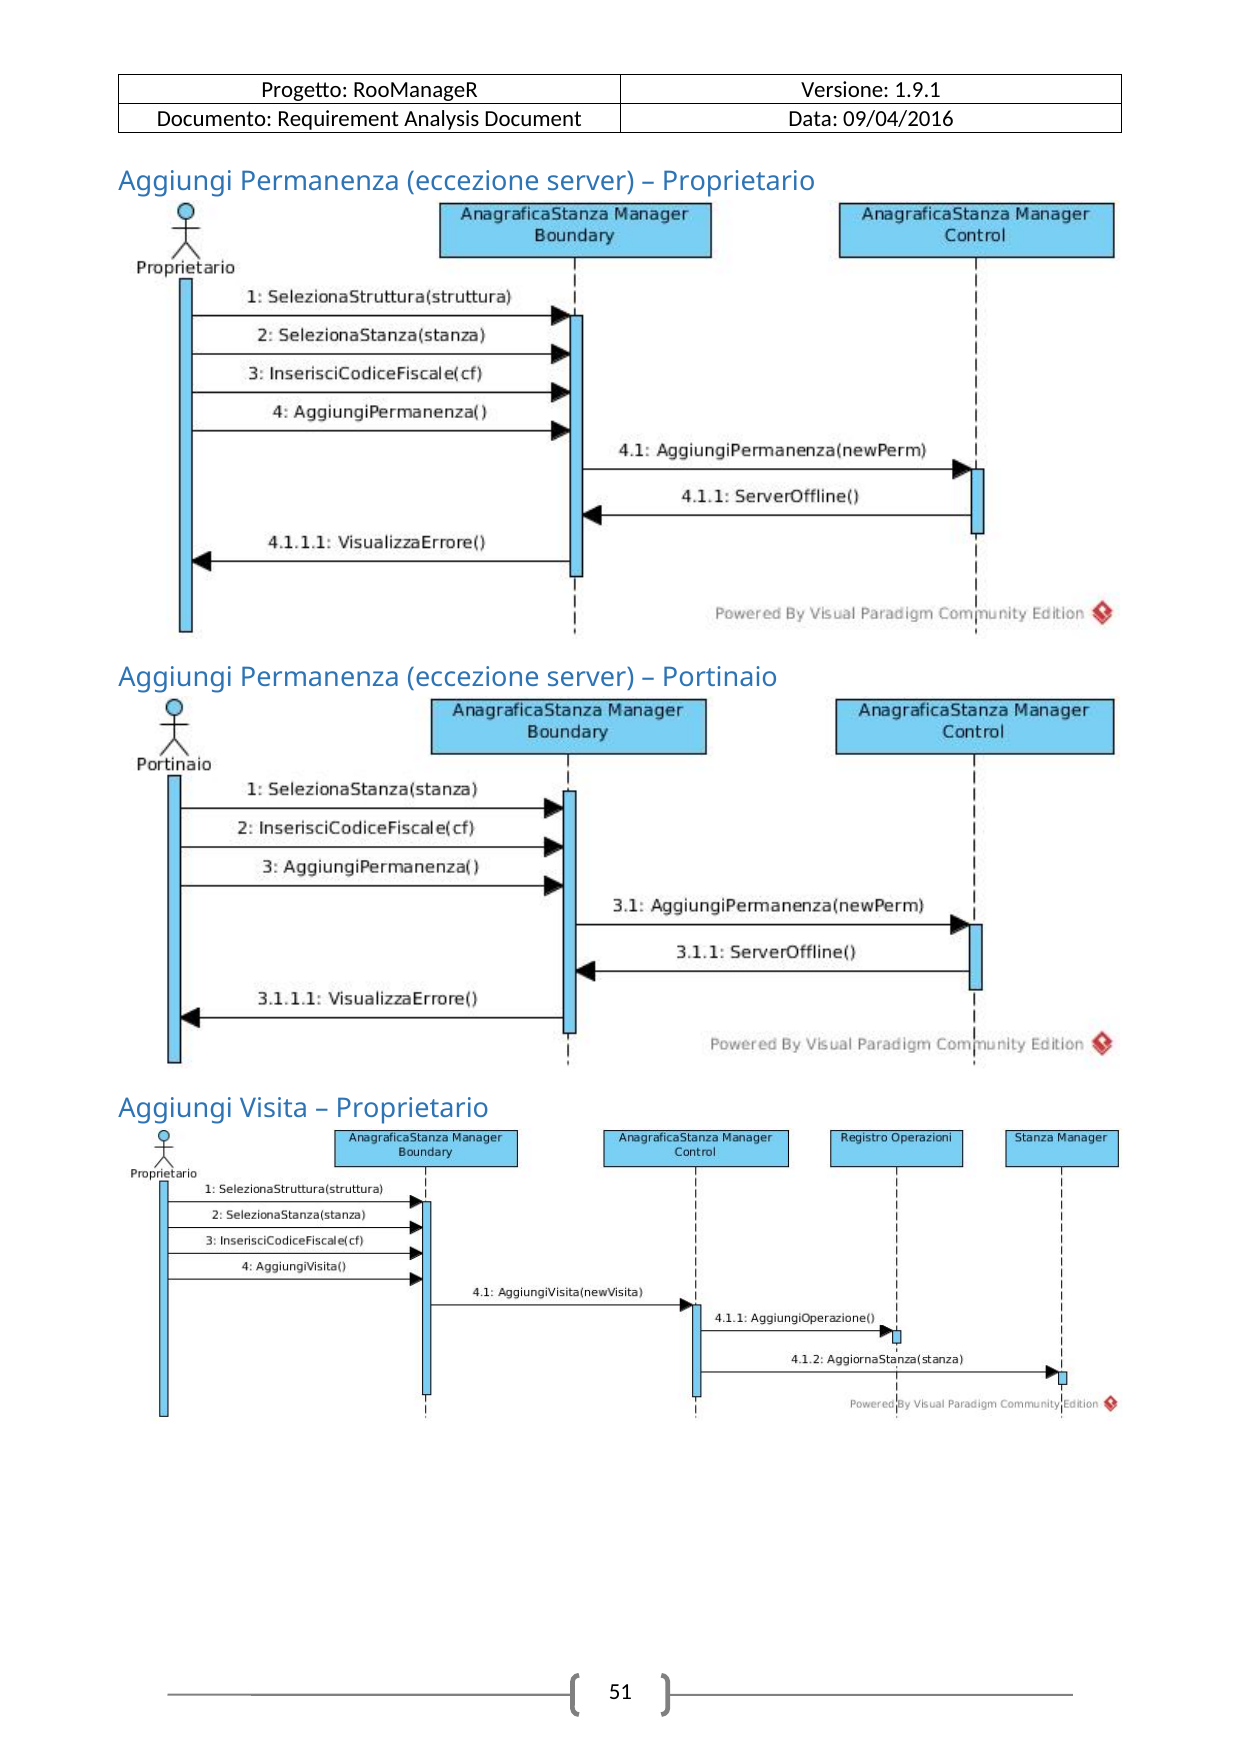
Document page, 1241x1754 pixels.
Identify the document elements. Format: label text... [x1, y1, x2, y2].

subtitle Aggiungi Permanenza (eccezione server) – Proprietario [118, 161, 1122, 198]
picture [118, 200, 1121, 639]
picture [118, 1128, 1123, 1421]
picture [118, 696, 1121, 1070]
subtitle Aggiungi Visita – Proprietario [118, 1089, 1122, 1126]
subtitle Aggiungi Permanenza (eccezione server) – Portinaio [118, 657, 1122, 694]
